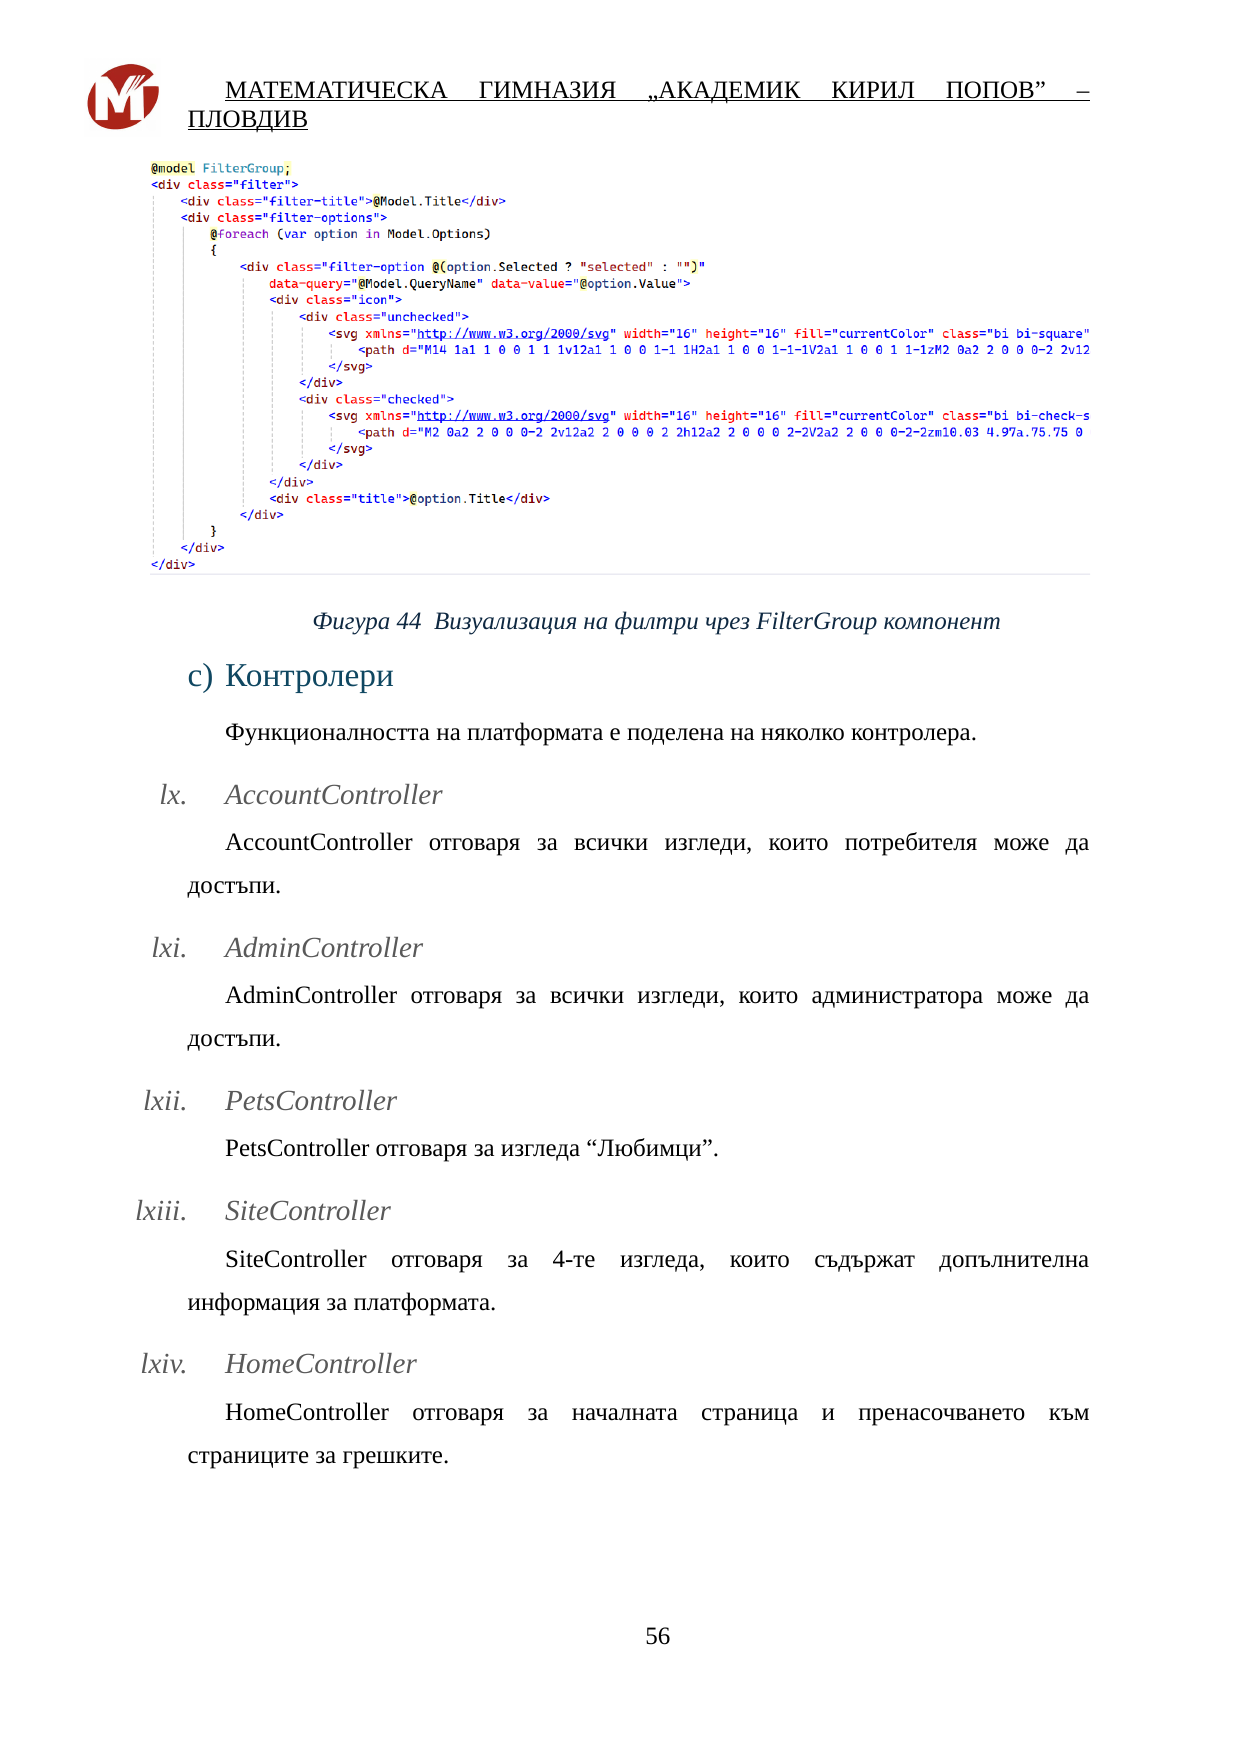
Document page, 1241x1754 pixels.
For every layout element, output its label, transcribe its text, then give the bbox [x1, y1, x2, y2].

subtitle AccountController [187, 777, 1090, 810]
subtitle HomeController [187, 1347, 1090, 1380]
picture [83, 58, 162, 137]
subtitle Контролери [187, 655, 1090, 694]
text SiteController отговаря за 4-те изгледа, които съдържат допълнителна информация за платформата. [187, 1244, 1090, 1316]
text HomeController отговаря за началната страница и пренасочването към страниците за грешките. [187, 1397, 1090, 1469]
text AccountController отговаря за всички изгледи, които потребителя може да достъпи. [187, 827, 1090, 899]
subtitle SiteController [187, 1193, 1090, 1227]
text PetsController отговаря за изгледа “Любимци”. [187, 1133, 1090, 1162]
text Функционалността на платформата е поделена на няколко контролера. [187, 717, 1090, 746]
picture [150, 161, 1091, 575]
text AdminController отговаря за всички изгледи, които администратора може да достъпи. [187, 980, 1090, 1052]
text Фигура 44 Визуализация на филтри чрез FilterGroup компонент [187, 606, 1090, 634]
subtitle AdminController [187, 930, 1090, 963]
subtitle PetsController [187, 1083, 1090, 1117]
